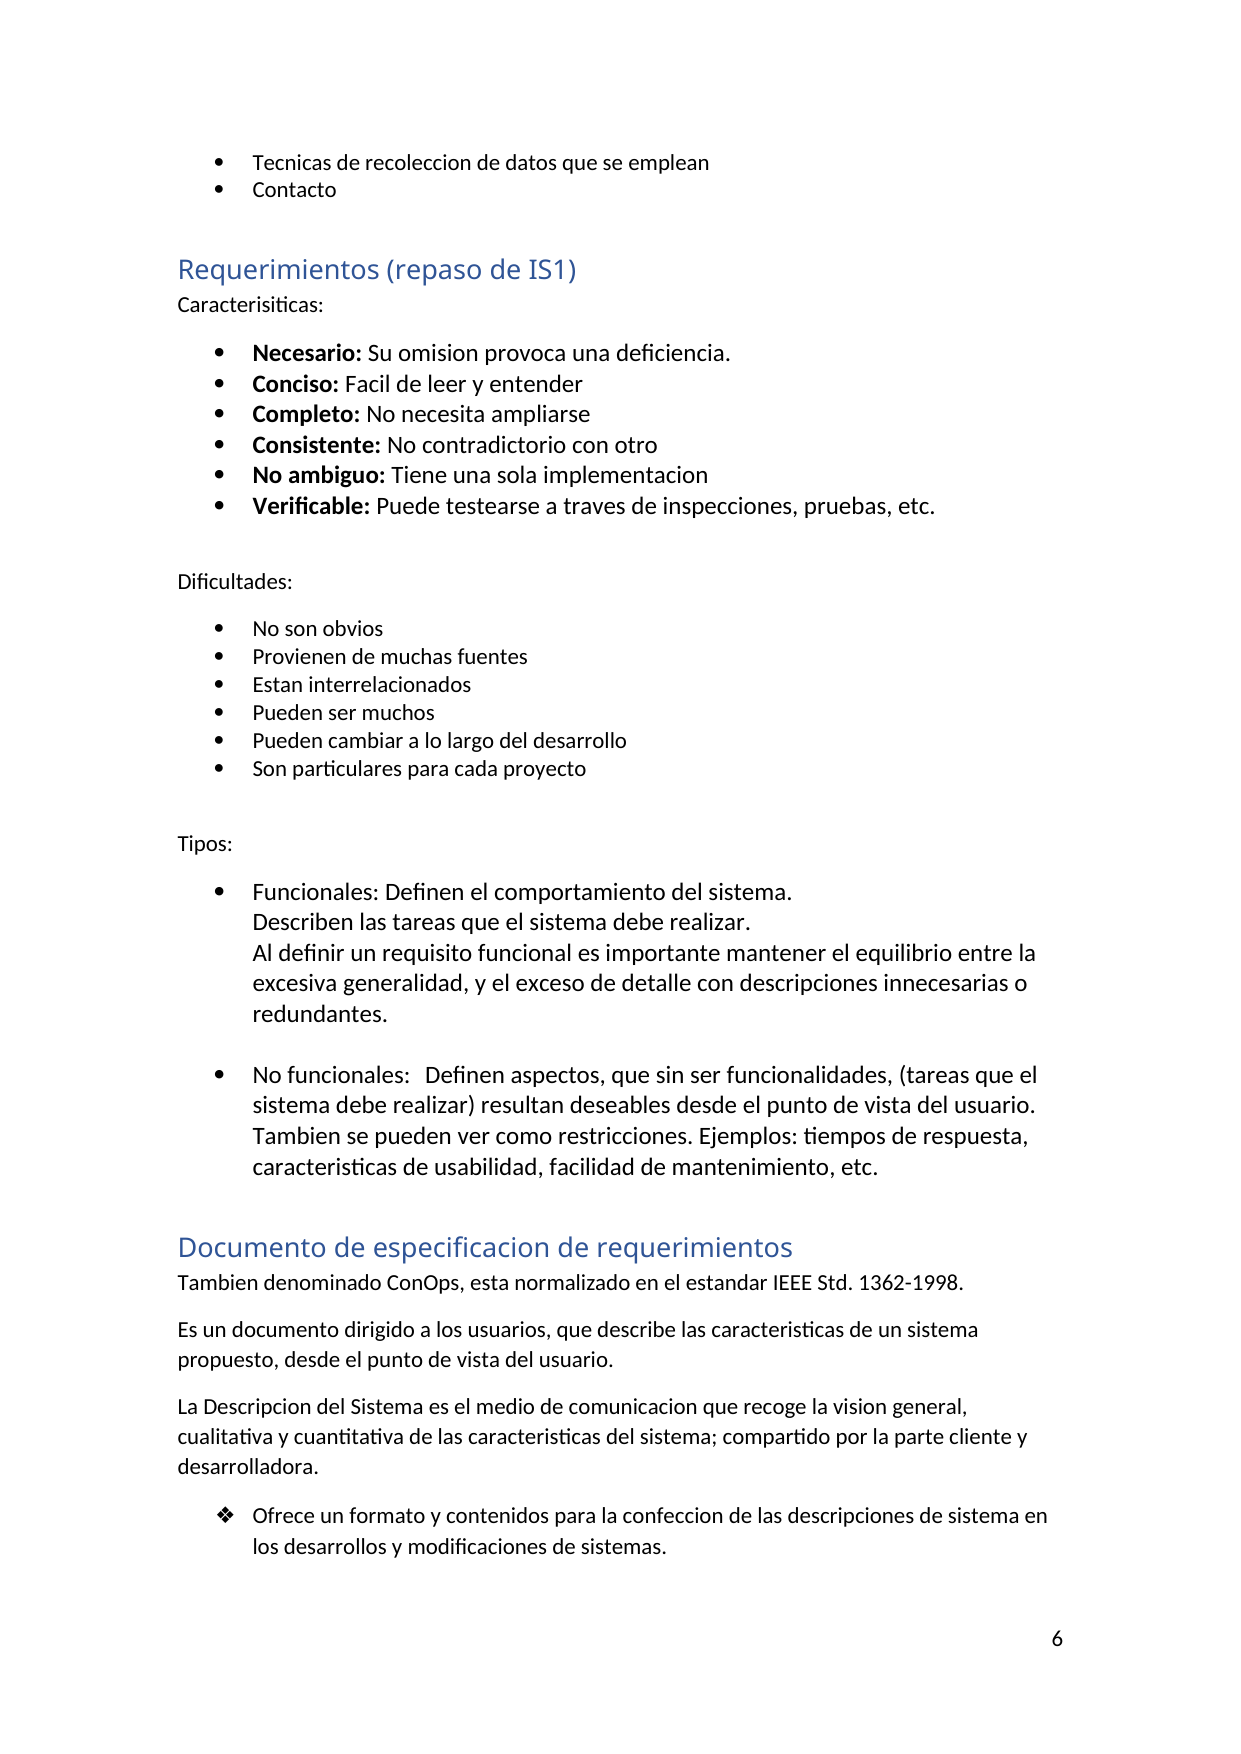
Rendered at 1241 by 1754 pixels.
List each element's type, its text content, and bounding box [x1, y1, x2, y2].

text Tipos: [177, 829, 1063, 857]
subtitle Requerimientos (repaso de IS1) [177, 251, 1063, 287]
list Necesario: Su omision provoca una deficiencia. [215, 337, 1063, 368]
list Tecnicas de recoleccion de datos que se emplean [215, 148, 1063, 176]
list Provienen de muchas fuentes [215, 642, 1063, 670]
list Al definir un requisito funcional es importante mantener el equilibrio entre la excesiva generalidad, y el exceso de detalle con descripciones innecesarias o redundantes. [252, 937, 1063, 1028]
text Es un documento dirigido a los usuarios, que describe las caracteristicas de un sistema propuesto, desde el punto de vista del usuario. [177, 1315, 1063, 1373]
text La Descripcion del Sistema es el medio de comunicacion que recoge la vision general, cualitativa y cuantitativa de las caracteristicas del sistema; compartido por la parte cliente y desarrolladora. [177, 1392, 1063, 1480]
list No funcionales: Definen aspectos, que sin ser funcionalidades, (tareas que el sistema debe realizar) resultan deseables desde el punto de vista del usuario. Tambien se pueden ver como restricciones. Ejemplos: tiempos de respuesta, caracteristicas de usabilidad, facilidad de mantenimiento, etc. [215, 1059, 1063, 1181]
list Ofrece un formato y contenidos para la confeccion de las descripciones de sistema en los desarrollos y modificaciones de sistemas. [215, 1499, 1063, 1561]
list Verificable: Puede testearse a traves de inspecciones, pruebas, etc. [215, 490, 1063, 520]
list Conciso: Facil de leer y entender [215, 368, 1063, 398]
text Dificultades: [177, 567, 1063, 595]
text Caracterisiticas: [177, 290, 1063, 318]
list Estan interrelacionados [215, 670, 1063, 698]
list Pueden ser muchos [215, 698, 1063, 726]
subtitle Documento de especificacion de requerimientos [177, 1228, 1063, 1265]
list Pueden cambiar a lo largo del desarrollo [215, 726, 1063, 754]
list Contacto [215, 176, 1063, 204]
list Funcionales: Definen el comportamiento del sistema. [215, 876, 1063, 906]
list Completo: No necesita ampliarse [215, 398, 1063, 429]
text Tambien denominado ConOps, esta normalizado en el estandar IEEE Std. 1362-1998. [177, 1268, 1063, 1296]
list No ambiguo: Tiene una sola implementacion [215, 459, 1063, 490]
list No son obvios [215, 614, 1063, 642]
list Consistente: No contradictorio con otro [215, 429, 1063, 459]
list Describen las tareas que el sistema debe realizar. [252, 906, 1063, 937]
list Son particulares para cada proyecto [215, 754, 1063, 782]
